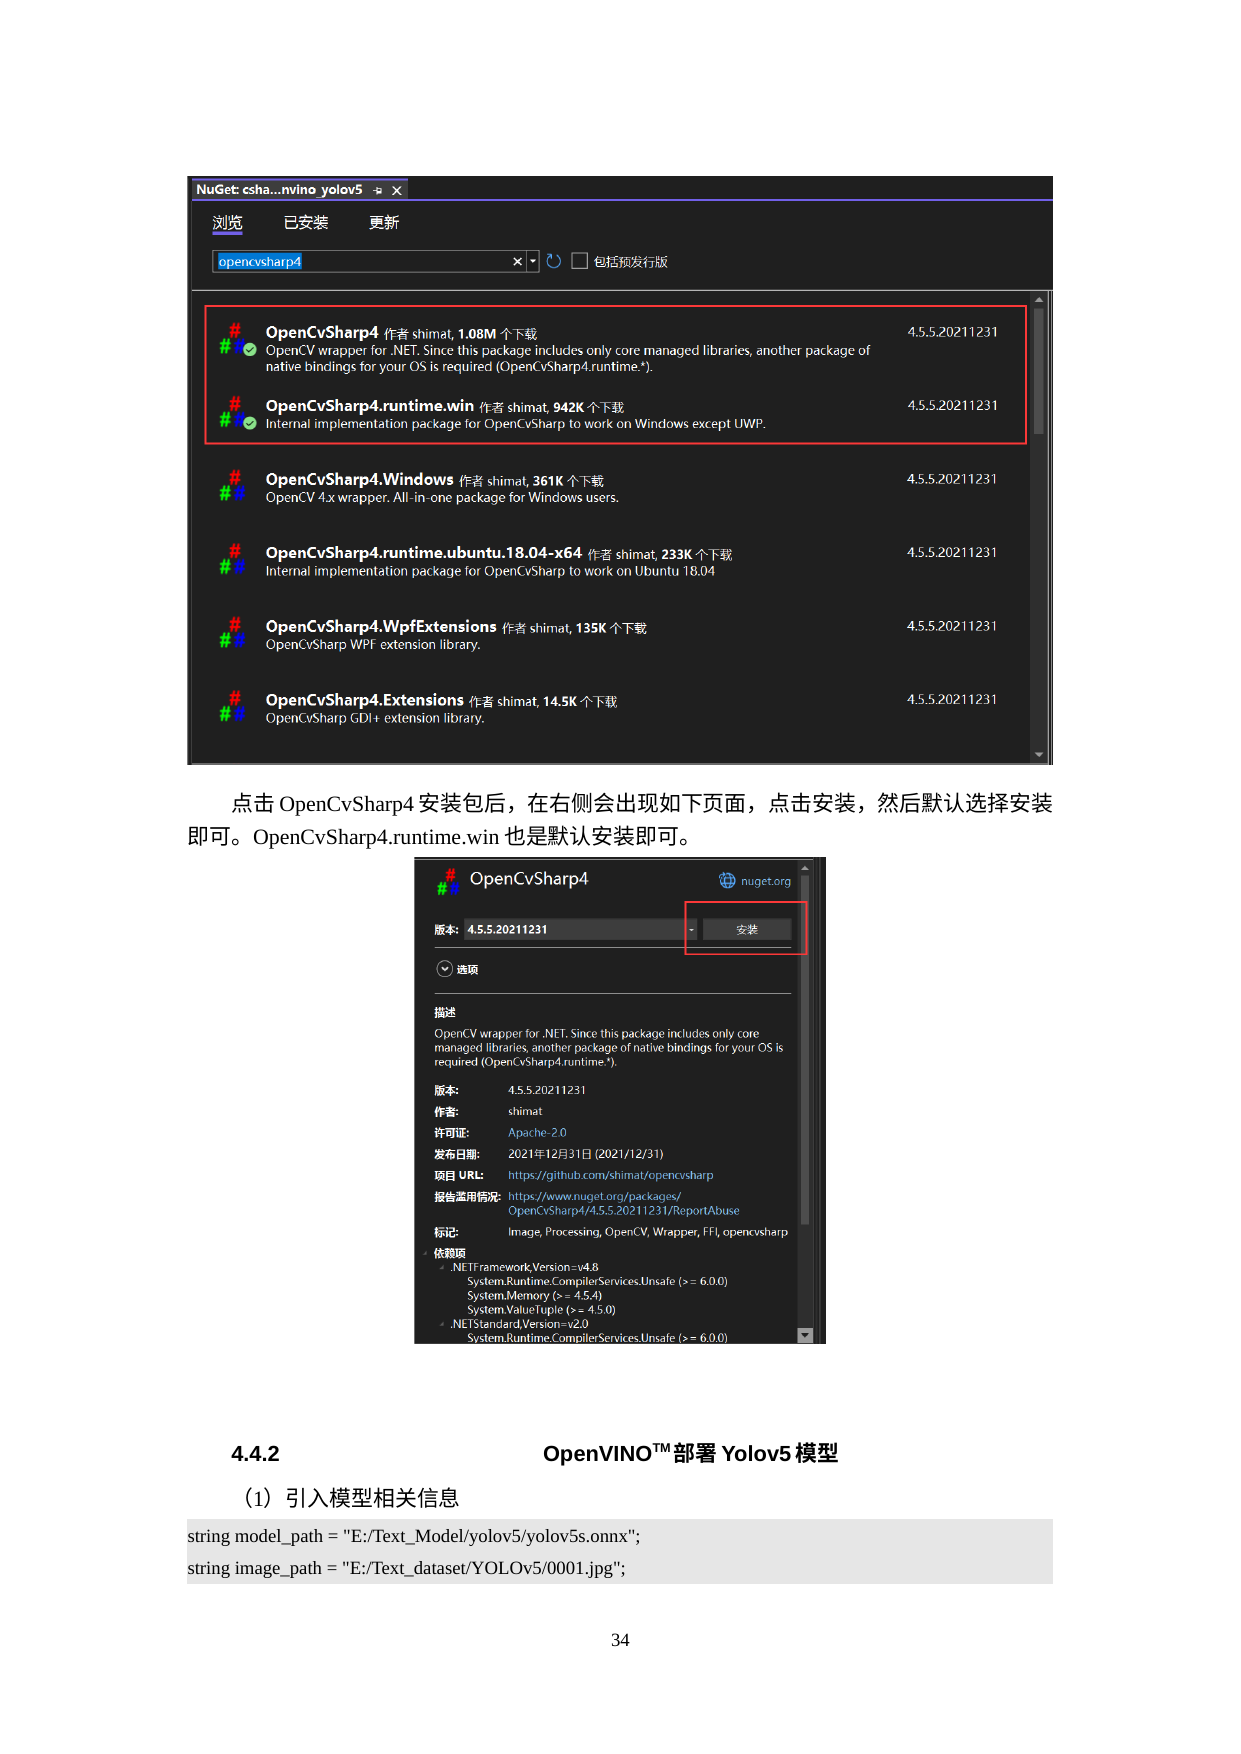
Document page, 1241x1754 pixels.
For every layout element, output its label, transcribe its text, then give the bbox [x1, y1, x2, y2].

text （1）引入模型相关信息 [187, 1480, 1053, 1513]
subtitle OpenVINOTM部署Yolov5模型 [187, 1435, 1053, 1468]
text string image_path = "E:/Text_dataset/YOLOv5/0001.jpg"; [187, 1552, 1053, 1584]
picture [414, 857, 826, 1344]
text 点击OpenCvSharp4安装包后，在右侧会出现如下页面，点击安装，然后默认选择安装即可。OpenCvSharp4.runtime.win也是默认安装即可。 [187, 786, 1053, 851]
text string model_path = "E:/Text_Model/yolov5/yolov5s.onnx"; [187, 1519, 1053, 1552]
picture [187, 176, 1053, 765]
